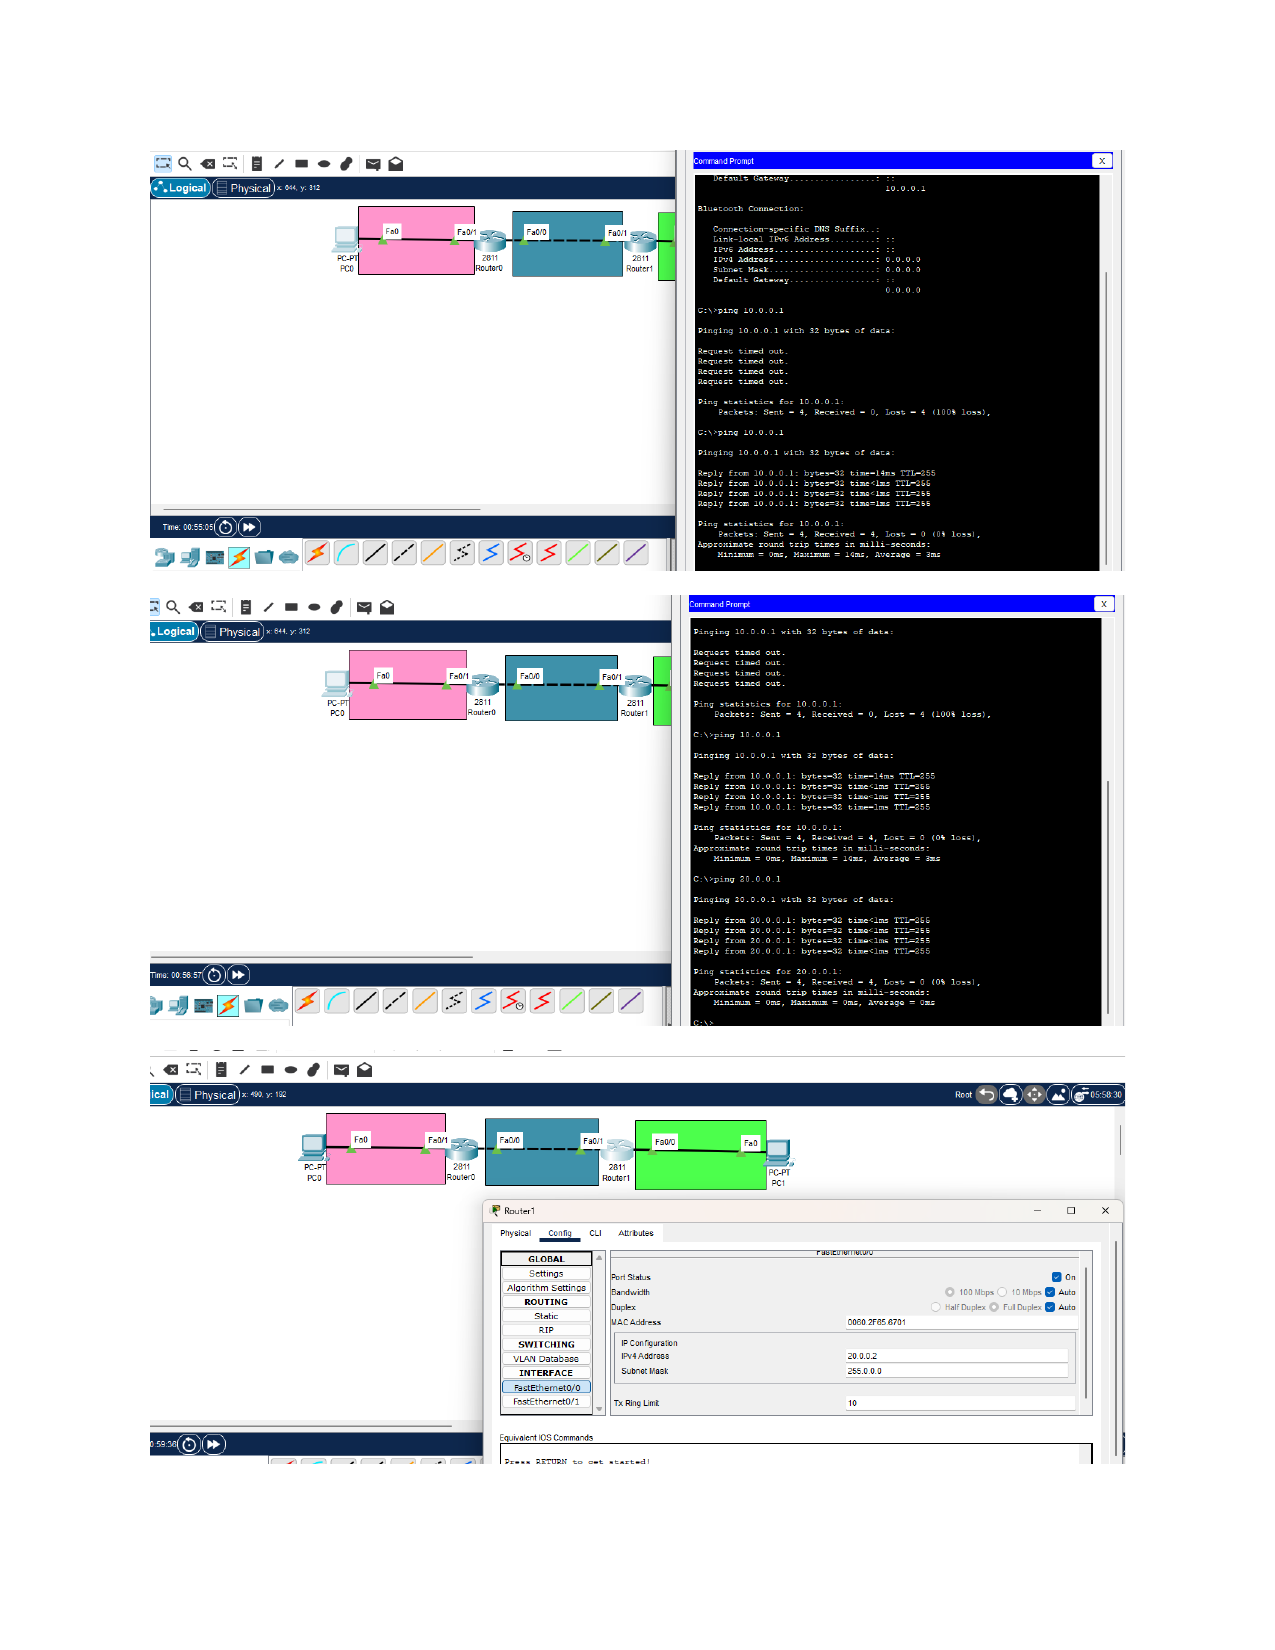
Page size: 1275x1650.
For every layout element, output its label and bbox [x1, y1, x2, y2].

picture [150, 1050, 1125, 1464]
picture [150, 595, 1125, 1026]
picture [184, 187, 193, 193]
picture [150, 150, 1125, 571]
picture [175, 628, 181, 635]
picture [187, 628, 194, 634]
